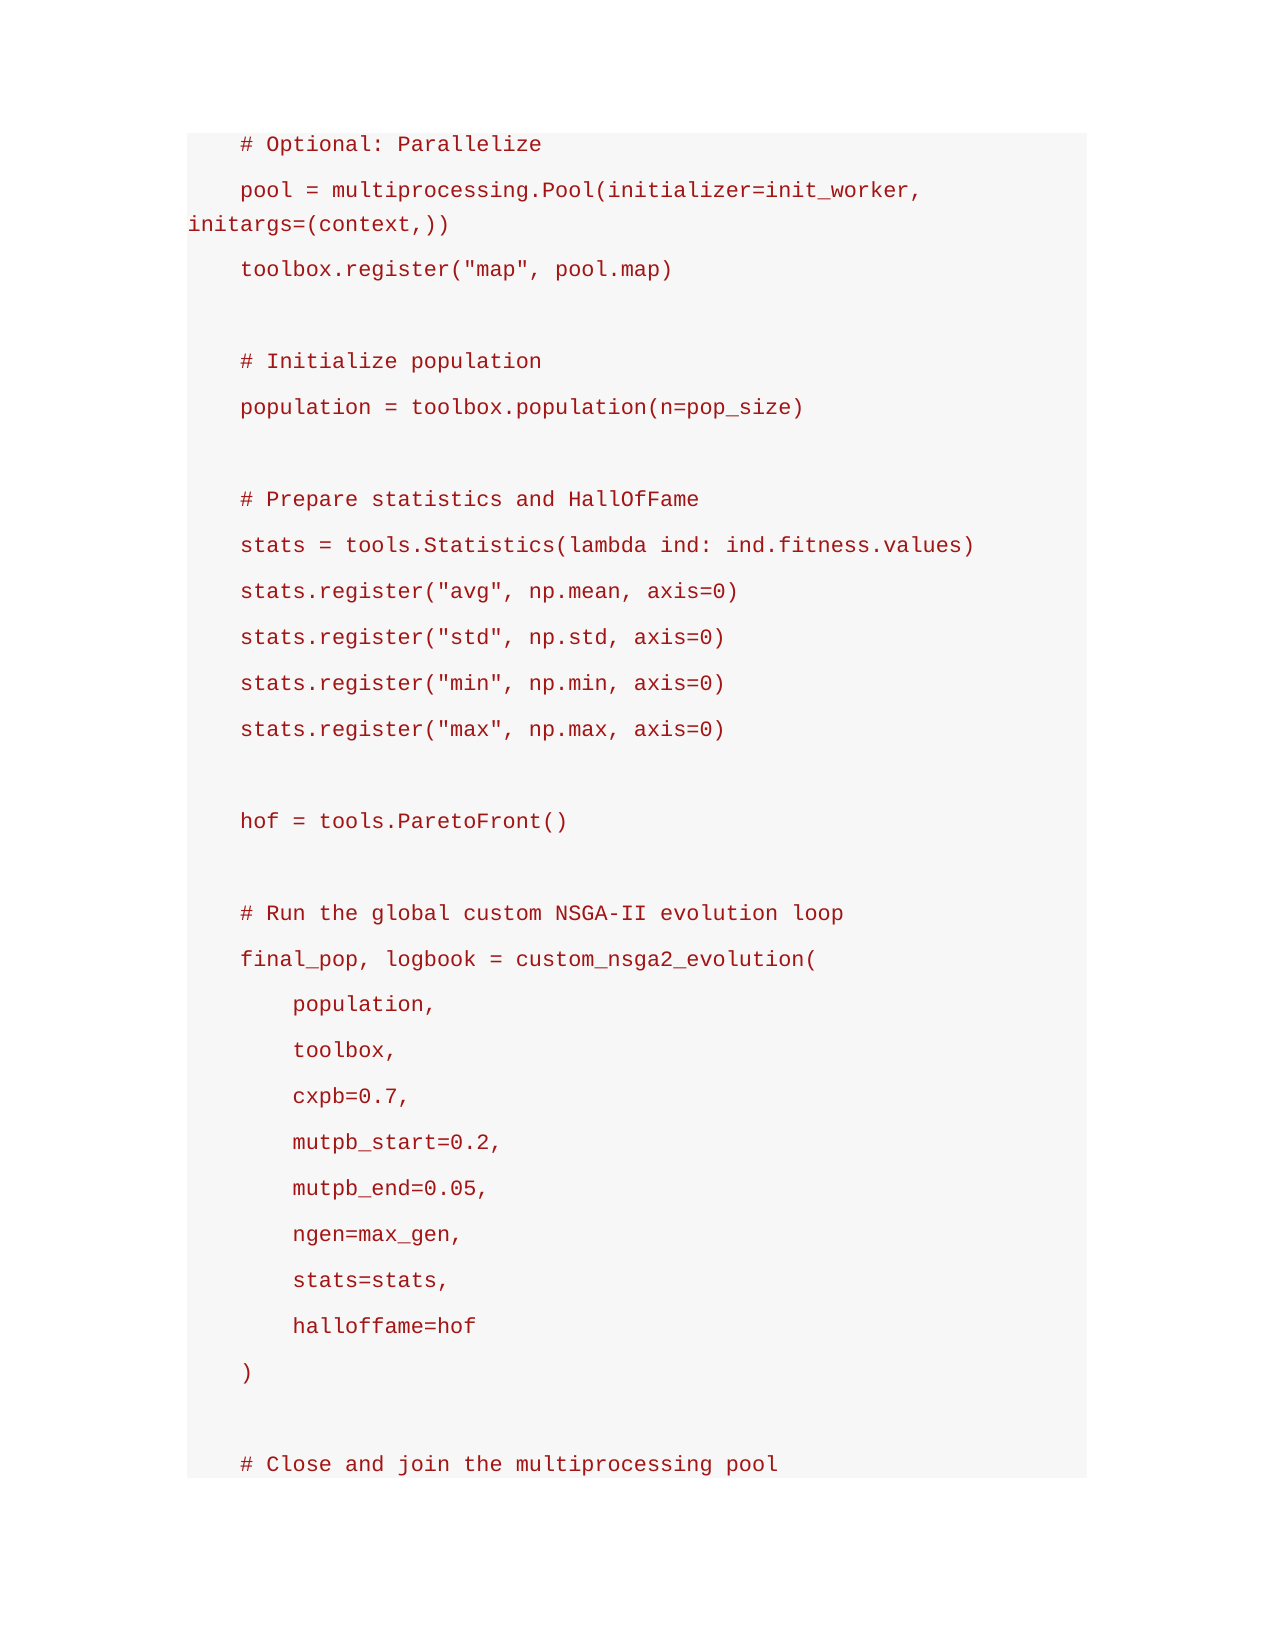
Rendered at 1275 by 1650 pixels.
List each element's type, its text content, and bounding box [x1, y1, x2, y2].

text final_pop, logbook = custom_nsga2_evolution( [187, 948, 1087, 972]
text stats.register("avg", np.mean, axis=0) [187, 580, 1087, 605]
text ) [187, 1361, 1087, 1386]
text hof = tools.ParetoFront() [187, 810, 1087, 835]
text population = toolbox.population(n=pop_size) [187, 396, 1087, 421]
text # Initialize population [187, 351, 1087, 375]
text mutpb_start=0.2, [187, 1131, 1087, 1156]
text toolbox.register("map", pool.map) [187, 259, 1087, 283]
text ngen=max_gen, [187, 1223, 1087, 1248]
text toolbox, [187, 1039, 1087, 1064]
text # Prepare statistics and HallOfFame [187, 488, 1087, 513]
text stats.register("std", np.std, axis=0) [187, 626, 1087, 651]
text # Close and join the multiprocessing pool [187, 1453, 1087, 1478]
text stats.register("max", np.max, axis=0) [187, 718, 1087, 743]
text mutpb_end=0.05, [187, 1177, 1087, 1202]
text # Optional: Parallelize [187, 133, 1087, 158]
text pool = multiprocessing.Pool(initializer=init_worker, initargs=(context,)) [187, 179, 1087, 237]
text stats = tools.Statistics(lambda ind: ind.fitness.values) [187, 534, 1087, 559]
text halloffame=hof [187, 1315, 1087, 1340]
text stats=stats, [187, 1269, 1087, 1294]
text stats.register("min", np.min, axis=0) [187, 672, 1087, 697]
text cxpb=0.7, [187, 1086, 1087, 1110]
text # Run the global custom NSGA-II evolution loop [187, 902, 1087, 927]
text population, [187, 994, 1087, 1018]
